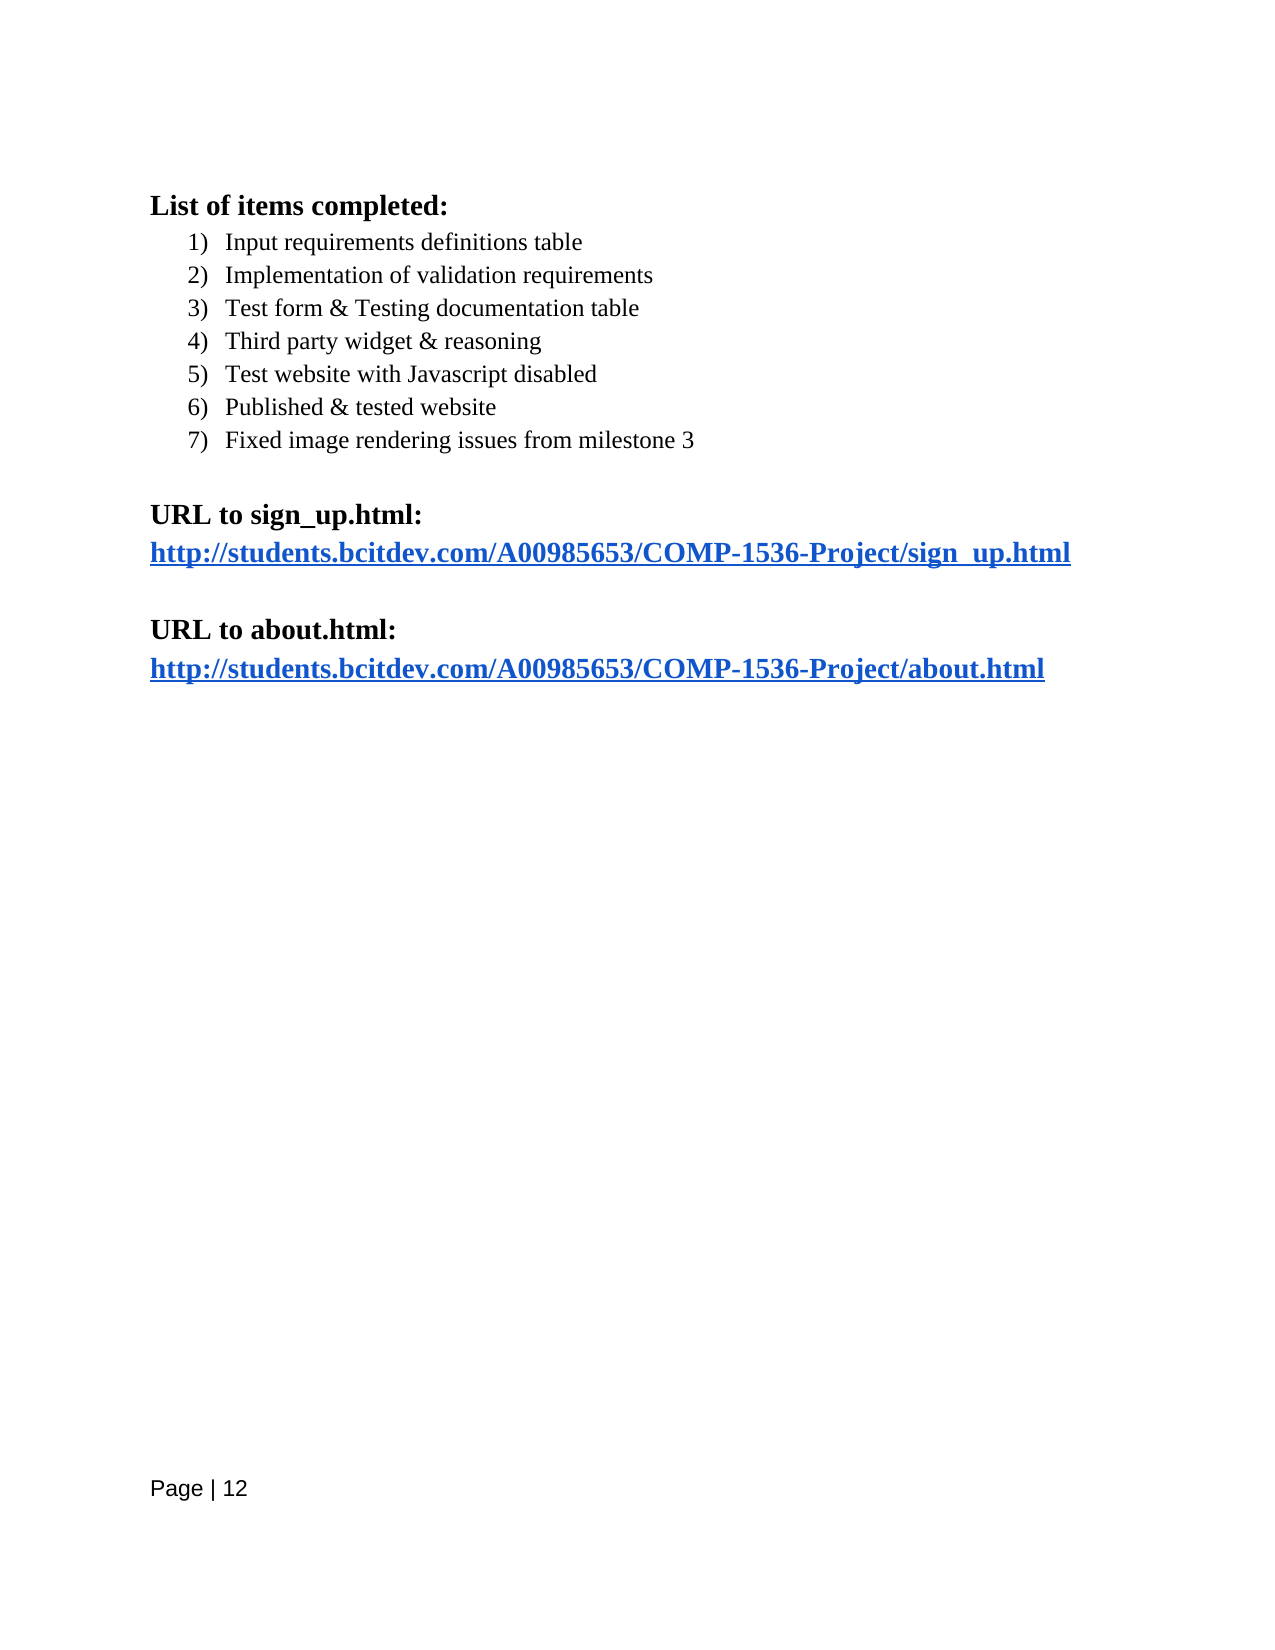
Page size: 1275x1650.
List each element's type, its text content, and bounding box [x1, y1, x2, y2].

list Test form & Testing documentation table [187, 293, 1125, 322]
text http://students.bcitdev.com/A00985653/COMP-1536-Project/about.html [150, 651, 1125, 684]
list Implementation of validation requirements [187, 260, 1125, 289]
text List of items completed: [150, 188, 1125, 222]
list Test website with Javascript disabled [187, 359, 1125, 388]
text URL to about.html: [150, 612, 1125, 646]
list Published & tested website [187, 392, 1125, 421]
list Input requirements definitions table [187, 227, 1125, 256]
list Fixed image rendering issues from milestone 3 [187, 425, 1125, 454]
text http://students.bcitdev.com/A00985653/COMP-1536-Project/sign_up.html [150, 535, 1125, 569]
list Third party widget & reasoning [187, 326, 1125, 355]
text URL to sign_up.html: [150, 497, 1125, 530]
